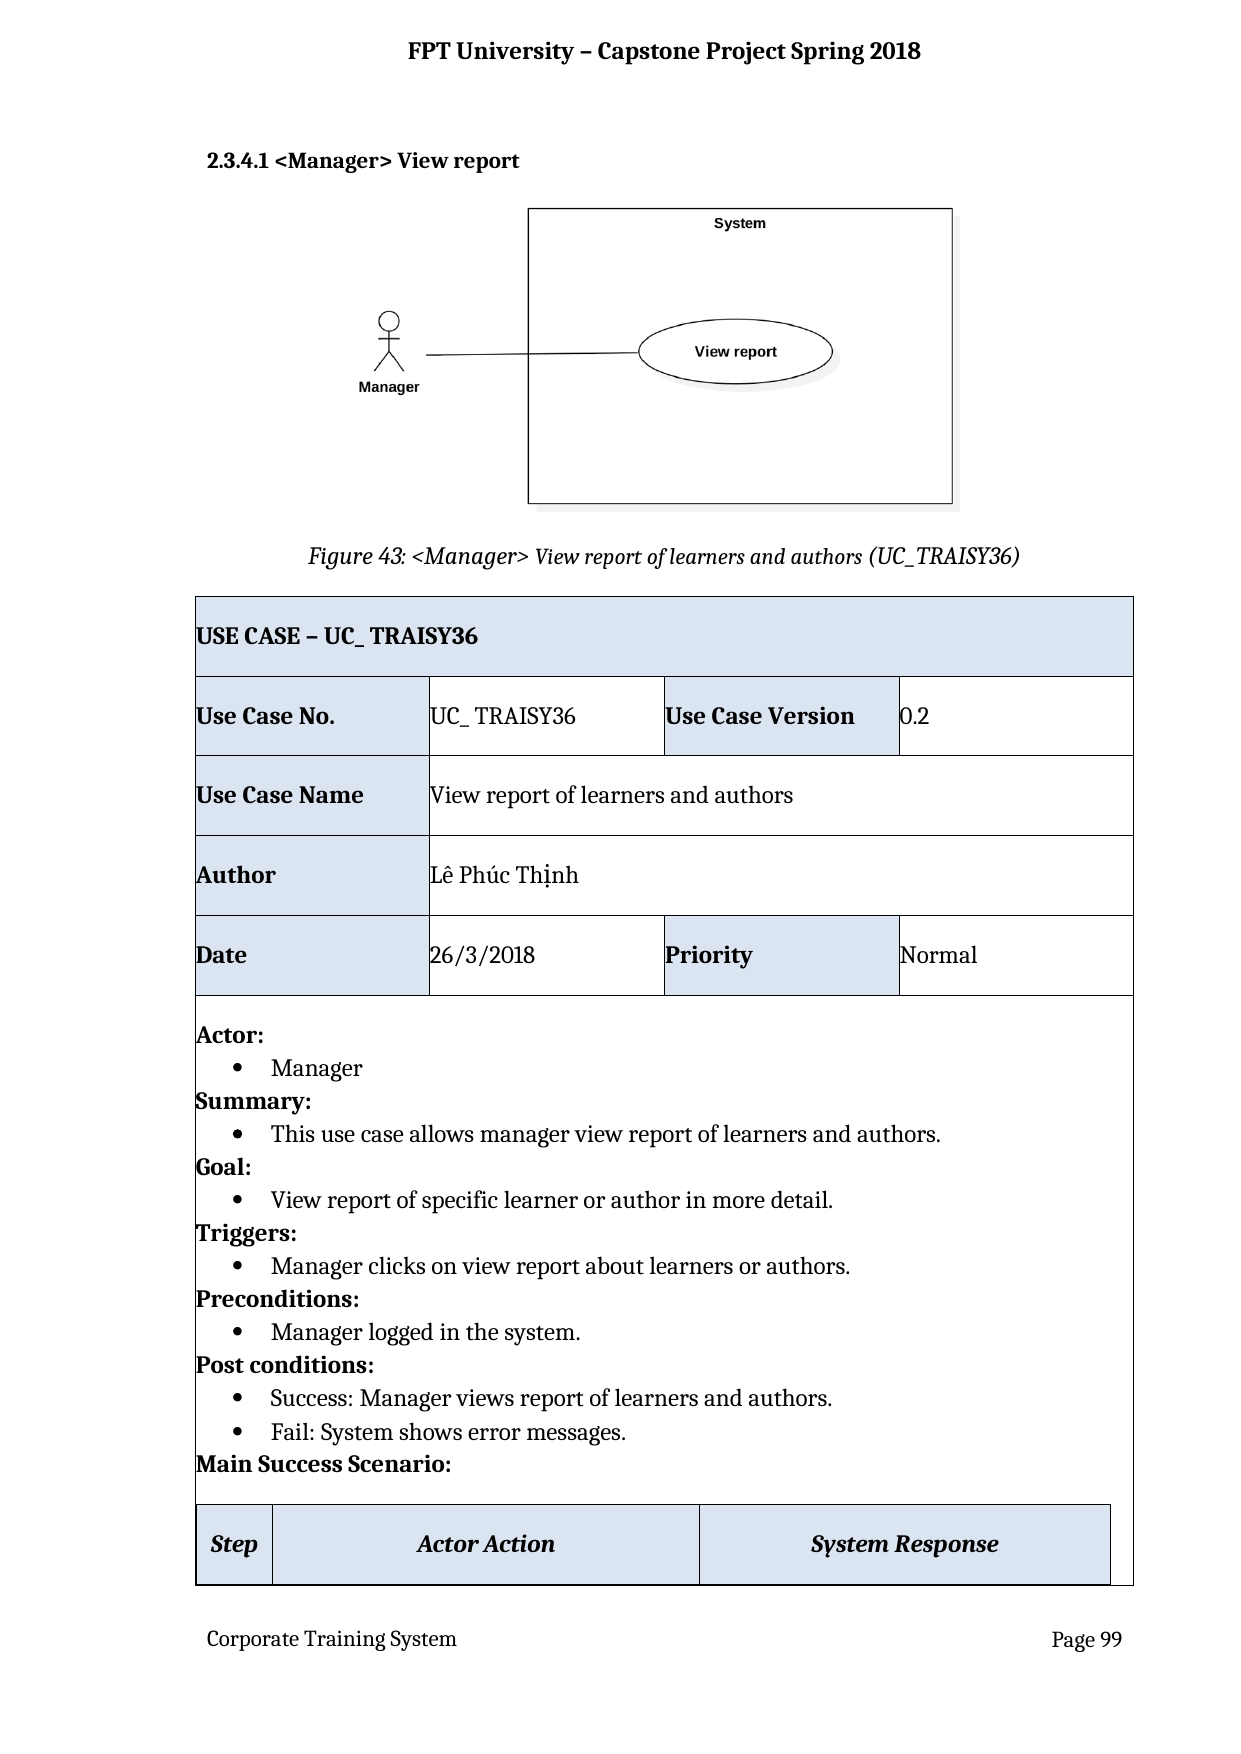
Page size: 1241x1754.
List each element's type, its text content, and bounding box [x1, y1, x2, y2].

table_cell Author [196, 836, 429, 915]
picture [338, 177, 991, 538]
text Figure 43: <Manager> View report of learners and authors (UC_TRAISY36) [207, 542, 1122, 571]
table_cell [196, 996, 1133, 1585]
table_cell Normal [900, 916, 1133, 995]
table_cell Lê Phúc Thịnh [430, 836, 1133, 915]
table_cell Date [196, 916, 429, 995]
table_cell Use Case Name [196, 756, 429, 835]
table_cell 0.2 [900, 677, 1133, 755]
table_cell UC_ TRAISY36 [430, 677, 664, 755]
table_cell 26/3/2018 [430, 916, 664, 995]
table_cell Priority [665, 916, 899, 995]
table_cell Use Case Version [665, 677, 899, 755]
table_cell View report of learners and authors [430, 756, 1133, 835]
table_header USE CASE – UC_ TRAISY36 [196, 597, 1133, 676]
text 2.3.4.1 <Manager> View report [207, 148, 1122, 174]
table_cell Use Case No. [196, 677, 429, 755]
